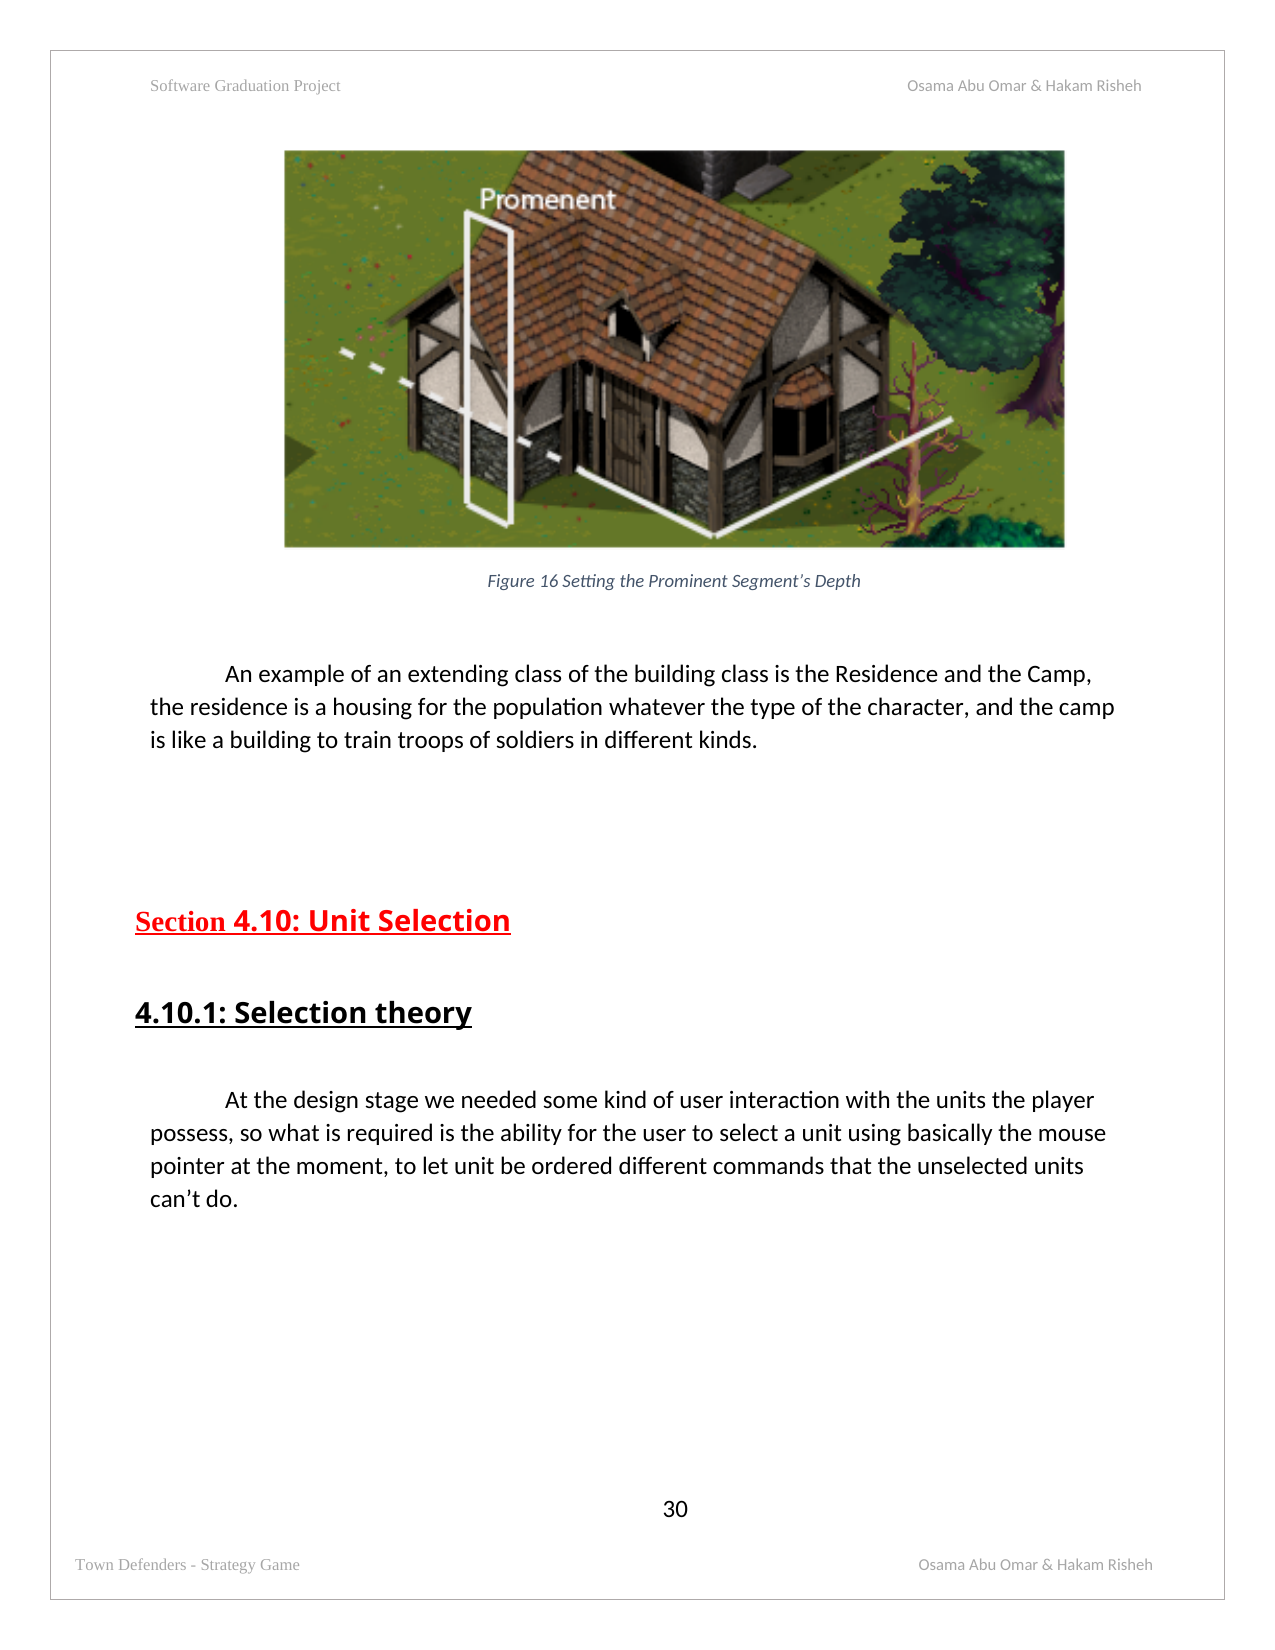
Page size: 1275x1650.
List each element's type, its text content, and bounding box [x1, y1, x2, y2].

subtitle 4.10.1: Selection theory [60, 992, 1125, 1032]
text An example of an extending class of the building class is the Residence and the Camp, the residence is a housing for the population whatever the type of the character, and the camp is like a building to train troops of soldiers in different kinds. [150, 658, 1125, 754]
picture [283, 150, 1067, 550]
text Figure 16 Setting the Prominent Segment’s Depth [150, 569, 1125, 592]
subtitle Section 4.10: Unit Selection [60, 900, 1125, 939]
text At the design stage we needed some kind of user interaction with the units the player possess, so what is required is the ability for the user to select a unit using basically the mouse pointer at the moment, to let unit be ordered different commands that the unselected units can’t do. [150, 1084, 1125, 1214]
